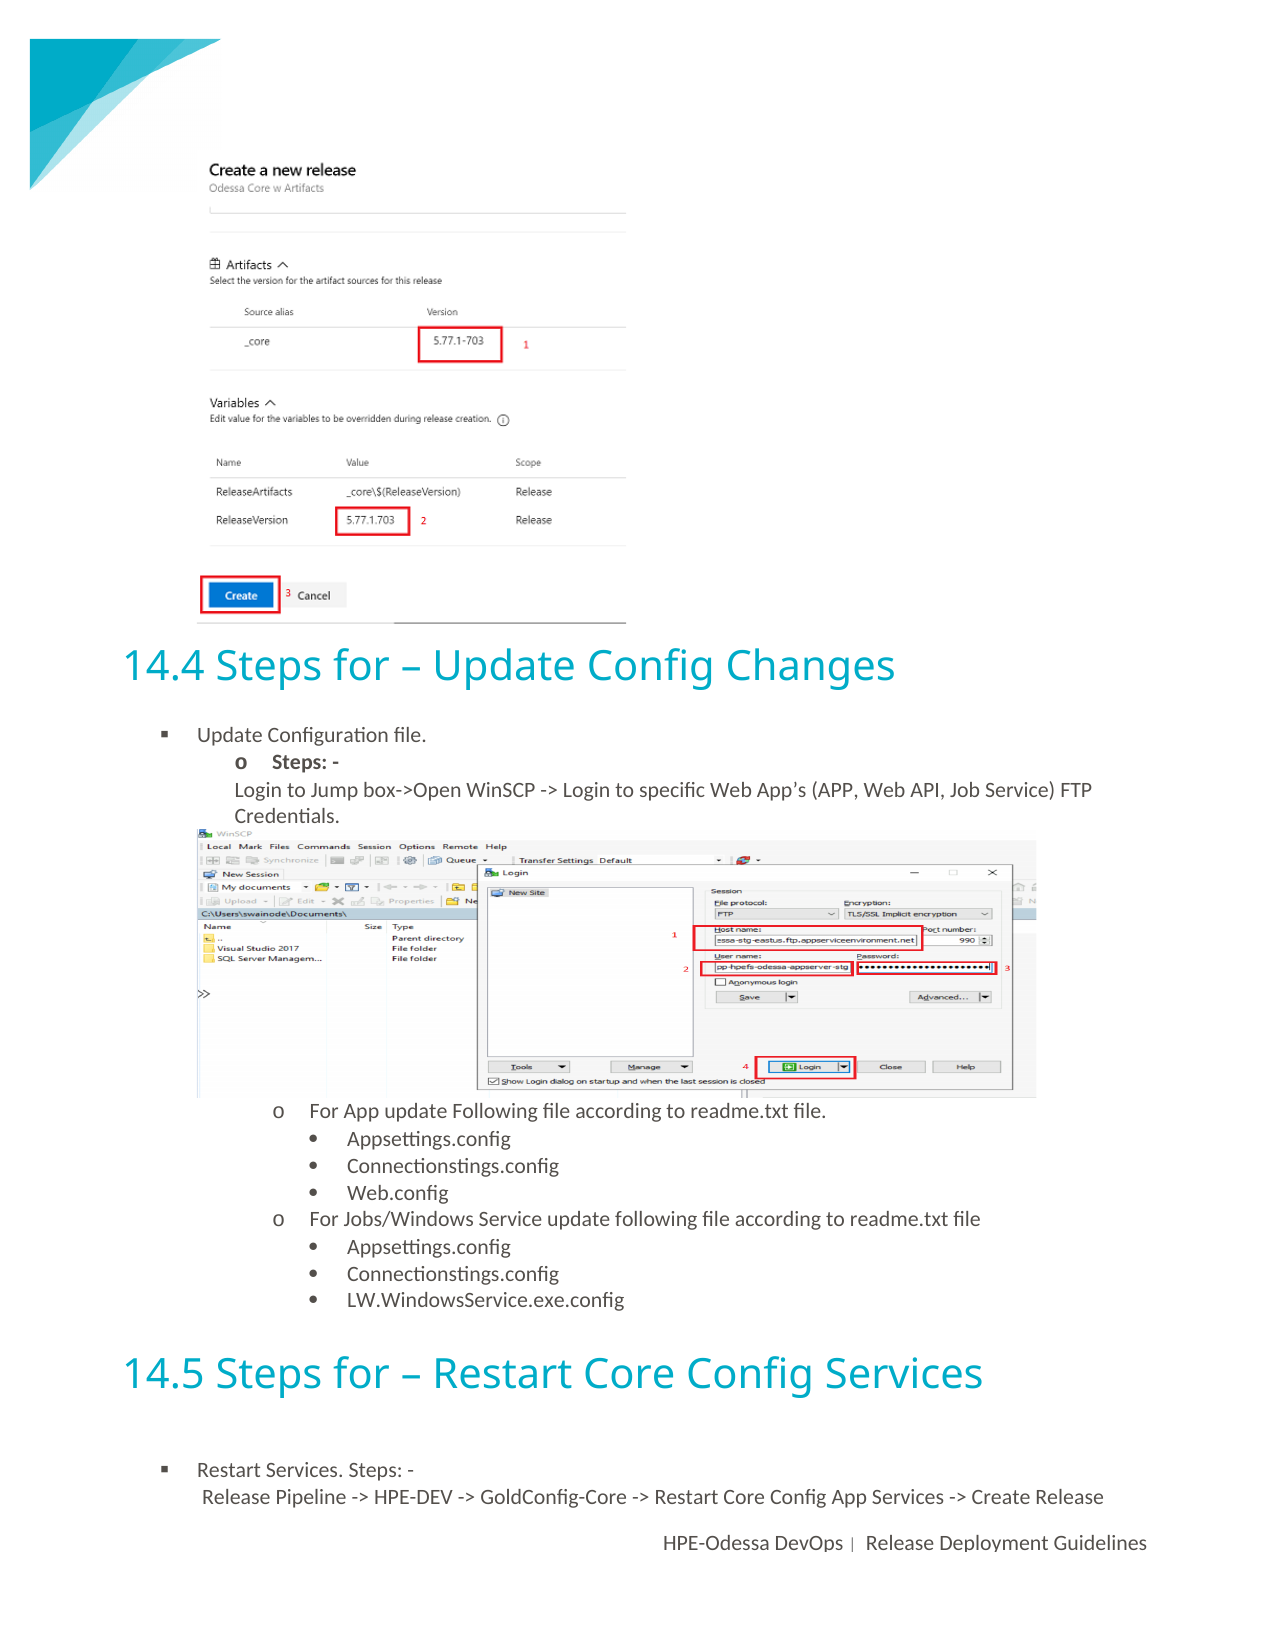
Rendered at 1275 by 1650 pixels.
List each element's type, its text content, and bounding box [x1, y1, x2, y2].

list Connectionstings.config [309, 1260, 1155, 1287]
list Connectionstings.config [309, 1152, 1155, 1179]
list Update Configuration file. [159, 721, 1155, 748]
list Steps: - [234, 748, 1155, 776]
list Web.config [309, 1179, 1155, 1205]
list Release Pipeline -> HPE-DEV -> GoldConfig-Core -> Restart Core Config App Services -> Create Release [197, 1483, 1155, 1510]
list For App update Following file according to readme.txt file. [272, 1098, 1155, 1125]
subtitle 14.4 Steps for – Update Config Changes [122, 635, 1155, 692]
list Login to Jump box->Open WinSCP -> Login to specific Web App’s (APP, Web API, Job Service) FTP Credentials. [234, 776, 1155, 829]
list Appsettings.config [309, 1125, 1155, 1152]
picture [196, 829, 1037, 1098]
picture [29, 38, 627, 632]
list For Jobs/Windows Service update following file according to readme.txt file [272, 1205, 1155, 1233]
list Restart Services. Steps: - [159, 1457, 1155, 1483]
list Appsettings.config [309, 1233, 1155, 1260]
subtitle 14.5 Steps for – Restart Core Config Services [122, 1344, 1155, 1401]
list LW.WindowsService.exe.config [309, 1287, 1155, 1313]
